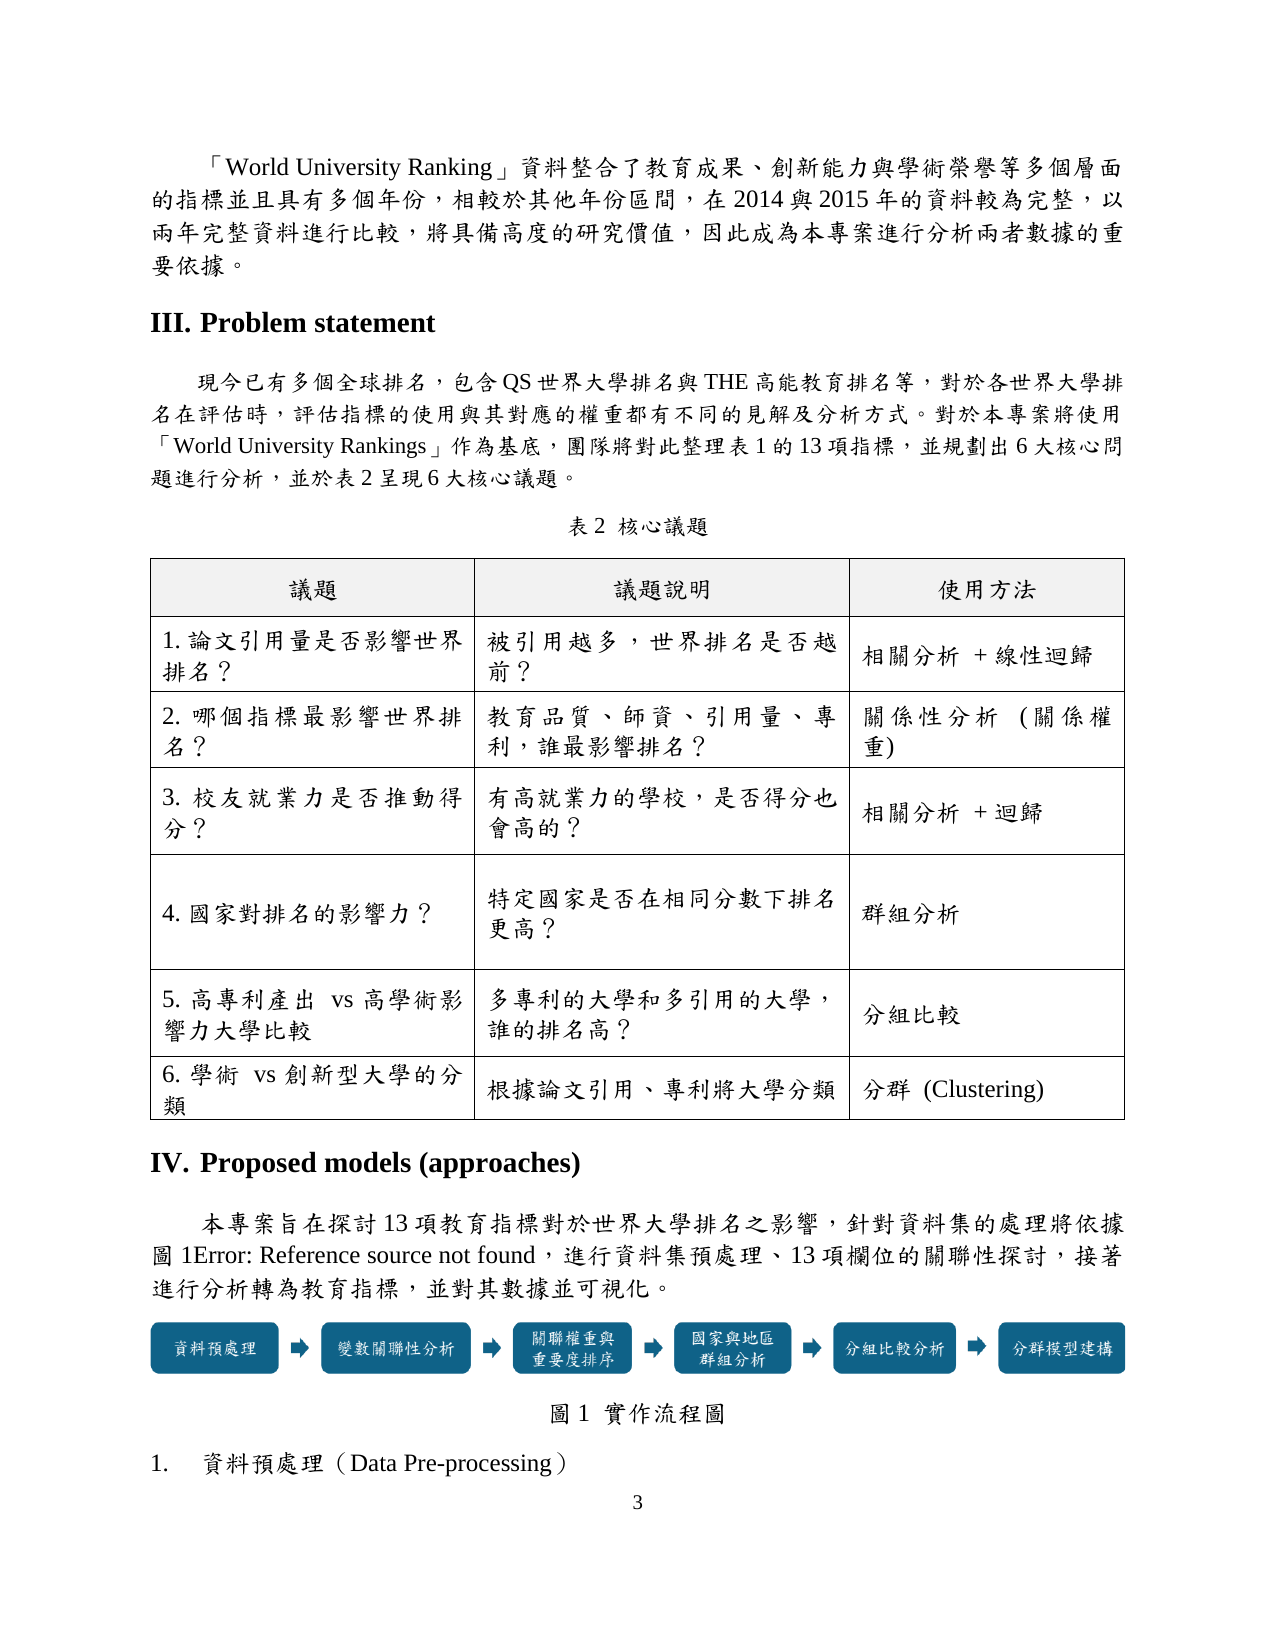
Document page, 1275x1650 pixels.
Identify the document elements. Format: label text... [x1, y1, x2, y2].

table_cell 2. 哪個指標最影響世界排名？ [151, 692, 474, 767]
table_header 議題說明 [475, 559, 849, 616]
table_cell 教育品質、師資、引用量、專利，誰最影響排名？ [475, 692, 849, 767]
table_cell 5. 高專利產出 vs 高學術影響力大學比較 [151, 970, 474, 1056]
table_header 使用方法 [850, 559, 1124, 616]
table_cell 根據論文引用、專利將大學分類 [475, 1057, 849, 1119]
table_cell 分組比較 [850, 970, 1124, 1056]
table_cell 關係性分析 (關係權重) [850, 692, 1124, 767]
list 資料預處理（Data Pre-processing） [150, 1446, 1125, 1477]
table_cell 群組分析 [850, 855, 1124, 969]
text 圖一 實作流程圖 [150, 1397, 1125, 1427]
subtitle Problem statement [150, 305, 1125, 339]
table_header 議題 [151, 559, 474, 616]
table_cell 相關分析 + 線性迴歸 [850, 617, 1124, 691]
table_cell 多專利的大學和多引用的大學，誰的排名高？ [475, 970, 849, 1056]
table_cell 有高就業力的學校，是否得分也會高的？ [475, 768, 849, 854]
text 「World University Ranking」資料整合了教育成果、創新能力與學術榮譽等多個層面的指標並且具有多個年份，相較於其他年份區間，在2014與2015年的資料較為完整，以兩年完整資料進行比較，將具備高度的研究價值，因此成為本專案進行分析兩者數據的重要依據。 [150, 150, 1125, 278]
table_cell 被引用越多，世界排名是否越前？ [475, 617, 849, 691]
table_cell 4. 國家對排名的影響力？ [151, 855, 474, 969]
table_cell 3. 校友就業力是否推動得分？ [151, 768, 474, 854]
text 現今已有多個全球排名，包含QS世界大學排名與THE高能教育排名等，對於各世界大學排名在評估時，評估指標的使用與其對應的權重都有不同的見解及分析方式。對於本專案將使用「World University Rankings」作為基底，團隊將對此整理表一的13項指標，並規劃出6大核心問題進行分析，並於表二呈現6大核心議題。 [150, 367, 1125, 490]
subtitle Proposed models (approaches) [150, 1145, 1125, 1178]
table_cell 1. 論文引用量是否影響世界排名？ [151, 617, 474, 691]
table_cell 相關分析 + 迴歸 [850, 768, 1124, 854]
table_cell 分群 (Clustering) [850, 1057, 1124, 1119]
text 表二 核心議題 [150, 511, 1125, 539]
table_cell 6. 學術 vs 創新型大學的分類 [151, 1057, 474, 1119]
table_cell 特定國家是否在相同分數下排名更高？ [475, 855, 849, 969]
